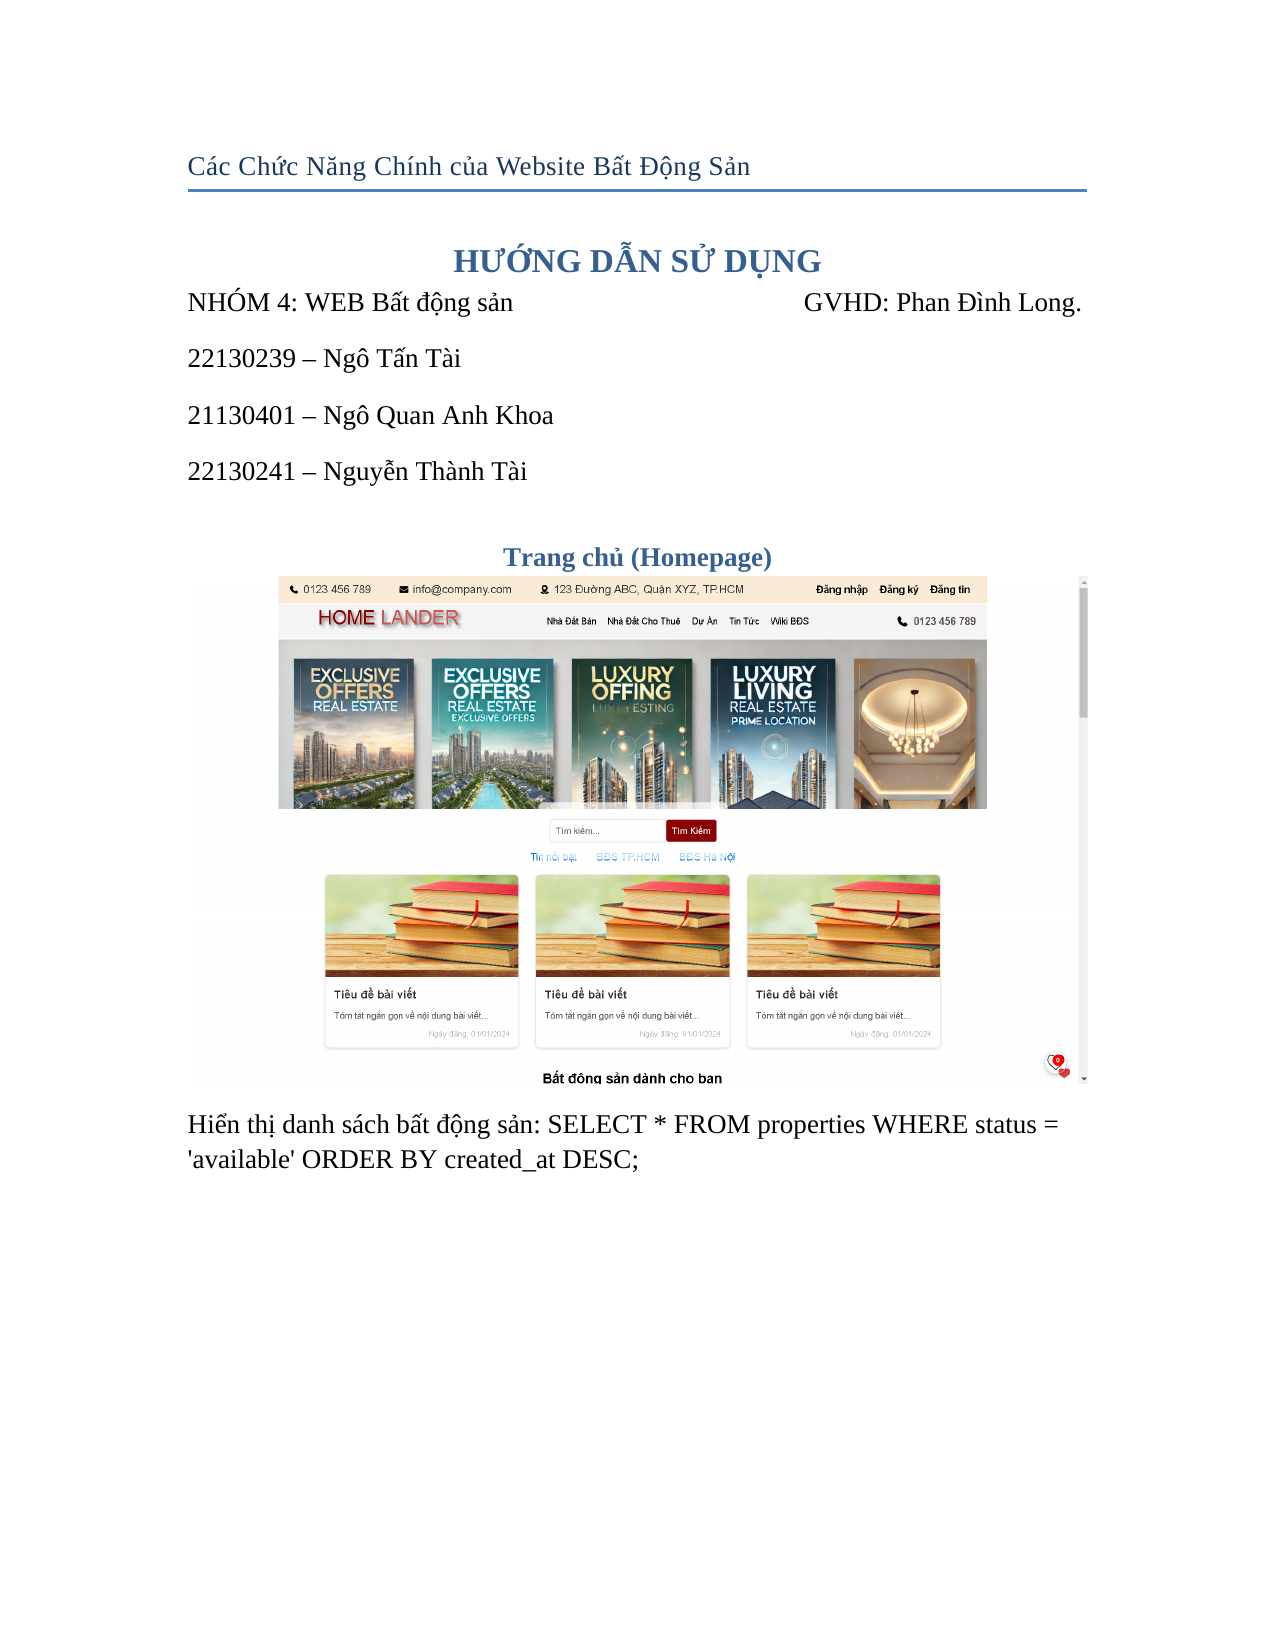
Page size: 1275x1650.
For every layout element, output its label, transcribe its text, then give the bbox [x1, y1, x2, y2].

text 21130401 – Ngô Quan Anh Khoa [187, 399, 1087, 430]
title Các Chức Năng Chính của Website Bất Động Sản [187, 150, 1087, 192]
text 22130241 – Nguyễn Thành Tài [187, 455, 1087, 486]
subtitle HƯỚNG DẪN SỬ DỤNG [187, 242, 1087, 280]
text 22130239 – Ngô Tấn Tài [187, 342, 1087, 373]
text NHÓM 4: WEB Bất động sản GVHD: Phan Đình Long. [187, 286, 1087, 317]
picture [187, 576, 1088, 1084]
text Hiển thị danh sách bất động sản: SELECT * FROM properties WHERE status = 'available' ORDER BY created_at DESC; [187, 1108, 1087, 1175]
subtitle Trang chủ (Homepage) [187, 541, 1087, 572]
